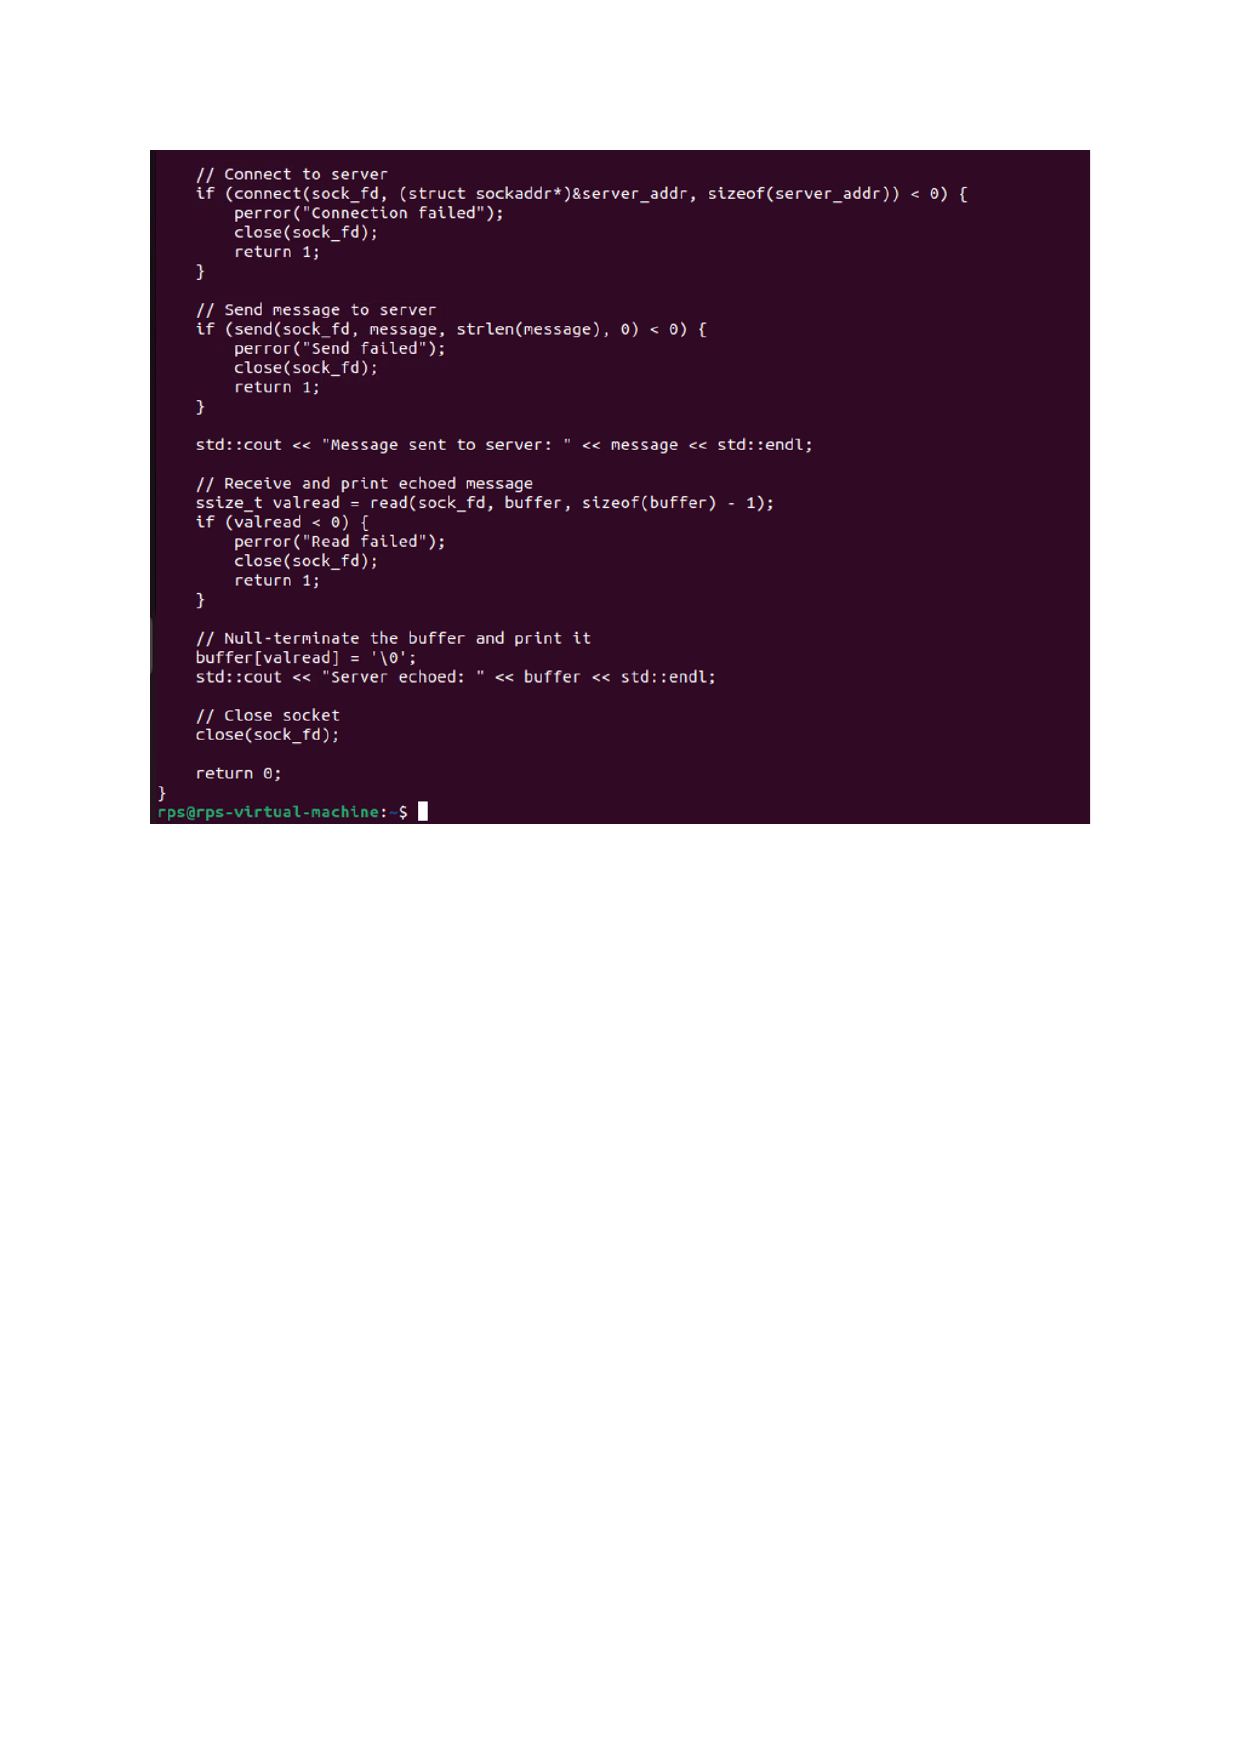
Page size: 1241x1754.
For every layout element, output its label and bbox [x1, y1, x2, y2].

picture [150, 150, 1091, 824]
